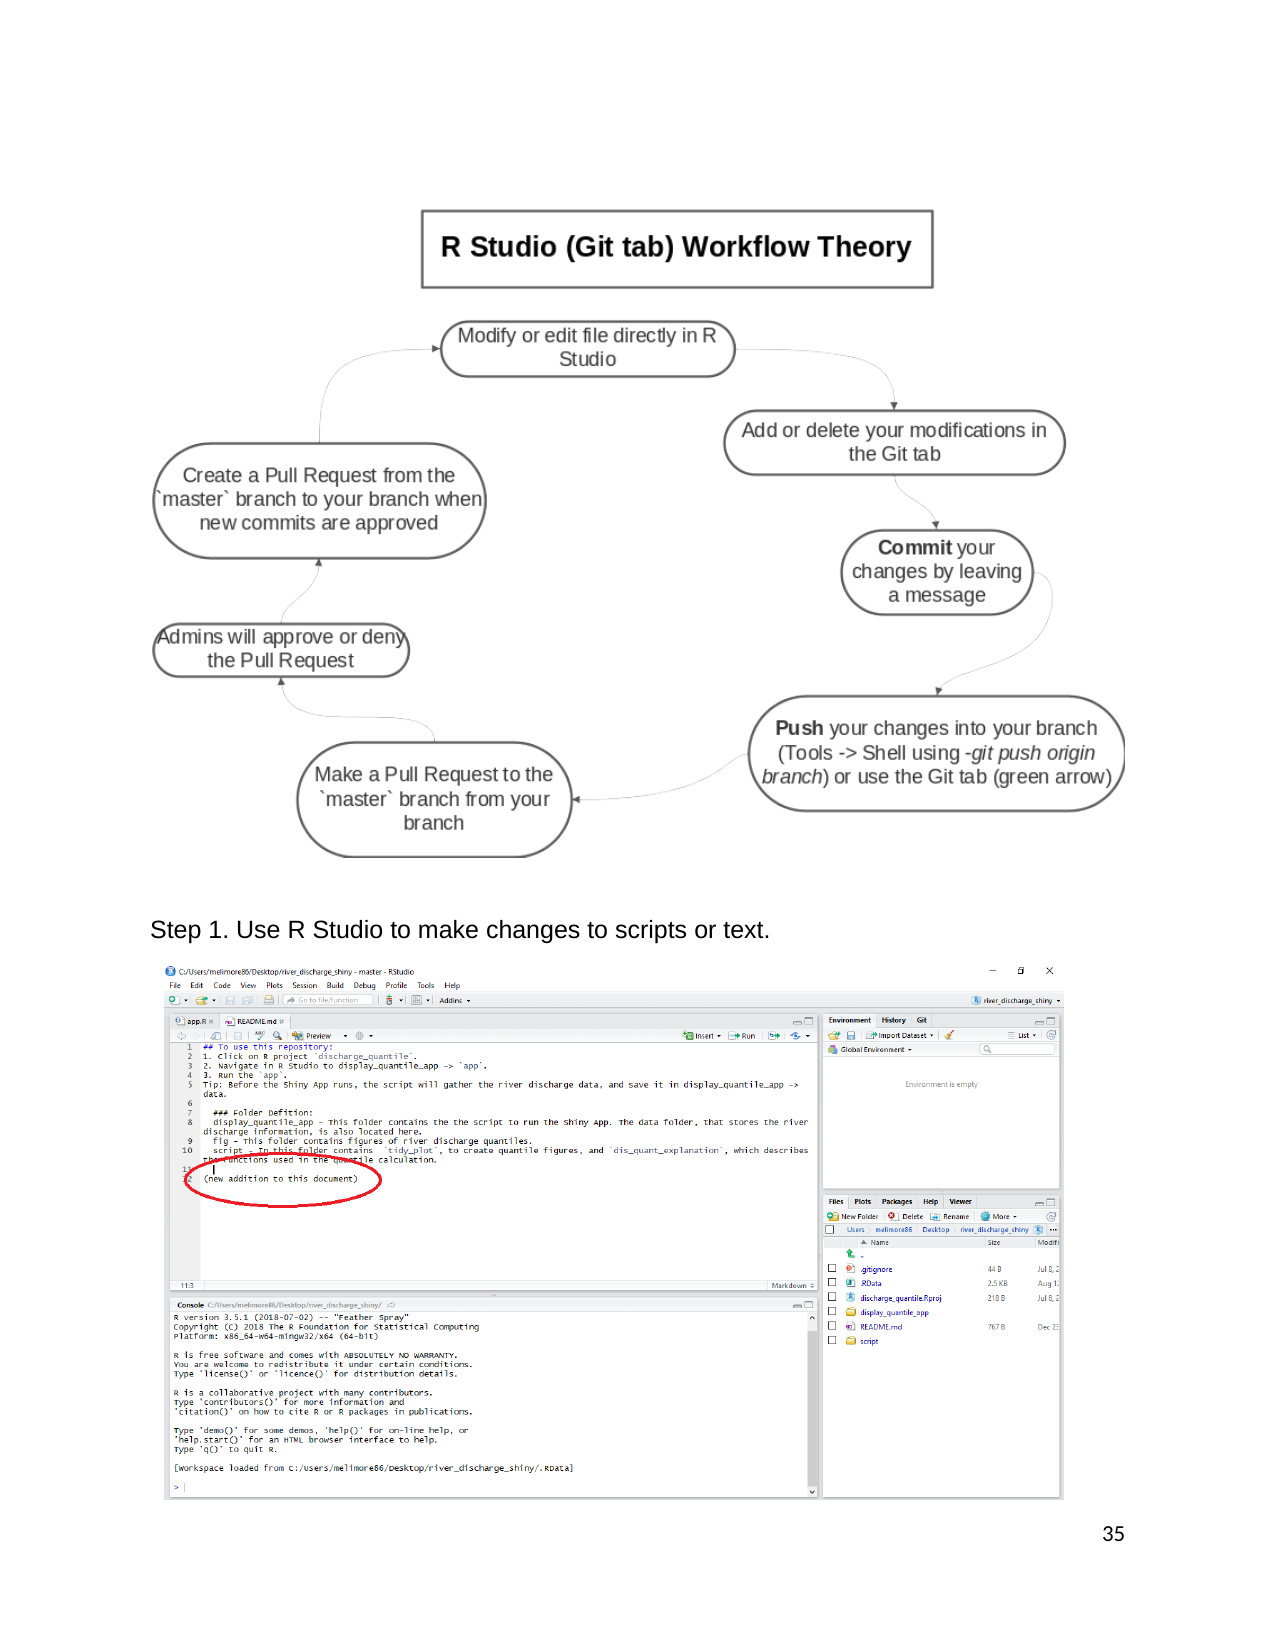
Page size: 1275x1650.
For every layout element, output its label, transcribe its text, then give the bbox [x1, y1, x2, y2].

picture [164, 964, 1064, 1500]
text Step 1. Use R Studio to make changes to scripts or text. [150, 915, 1125, 944]
